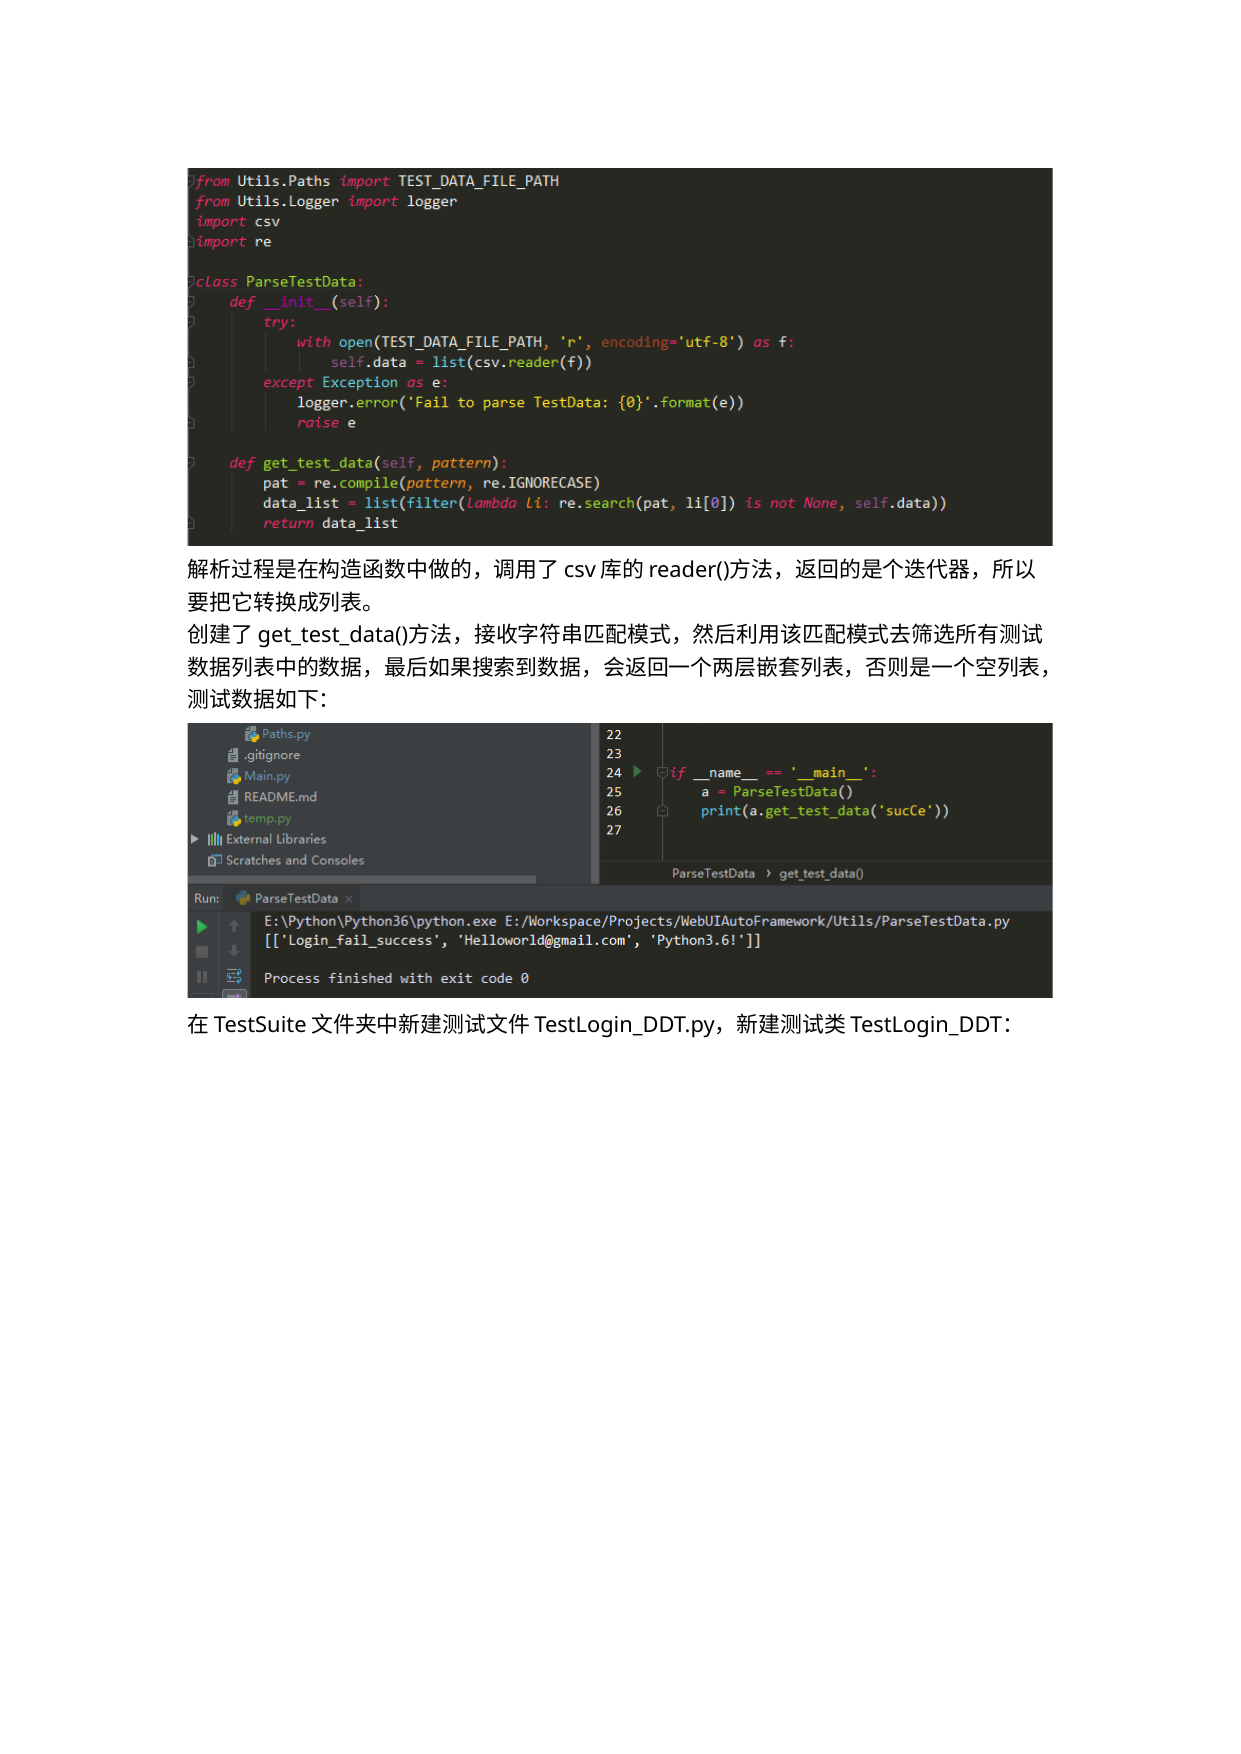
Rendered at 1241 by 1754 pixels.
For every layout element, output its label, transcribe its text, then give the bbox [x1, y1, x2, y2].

text 解析过程是在构造函数中做的，调用了csv库的reader()方法，返回的是个迭代器，所以要把它转换成列表。 [187, 552, 1053, 617]
text 在TestSuite文件夹中新建测试文件TestLogin_DDT.py，新建测试类TestLogin_DDT： [187, 1007, 1053, 1039]
picture [187, 168, 1053, 546]
picture [187, 723, 1053, 998]
text 创建了get_test_data()方法，接收字符串匹配模式，然后利用该匹配模式去筛选所有测试数据列表中的数据，最后如果搜索到数据，会返回一个两层嵌套列表，否则是一个空列表，测试数据如下： [187, 617, 1053, 714]
